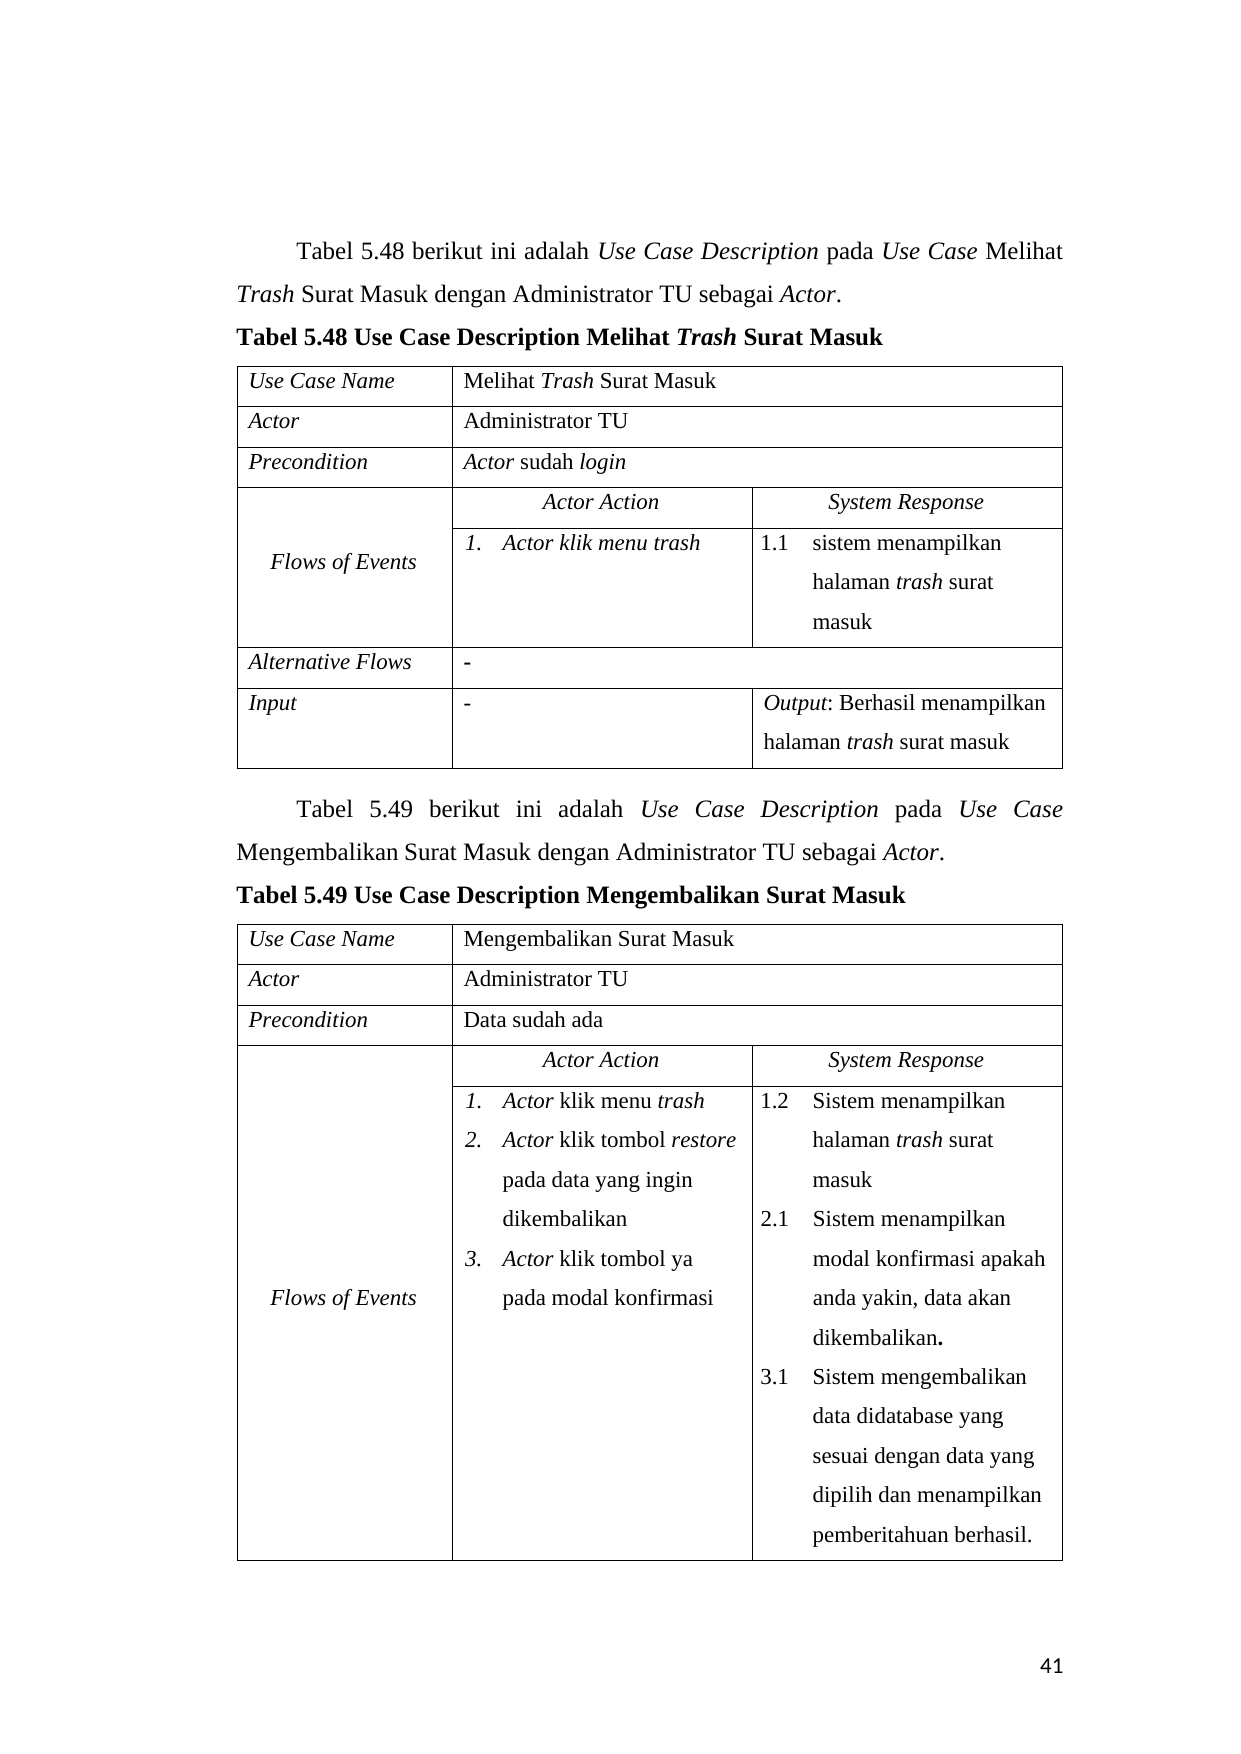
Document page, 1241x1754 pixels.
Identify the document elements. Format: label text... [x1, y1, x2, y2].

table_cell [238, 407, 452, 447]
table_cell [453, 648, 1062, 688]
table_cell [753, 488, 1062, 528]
text Tabel 5.49 Use Case Description Mengembalikan Surat Masuk [236, 880, 1063, 909]
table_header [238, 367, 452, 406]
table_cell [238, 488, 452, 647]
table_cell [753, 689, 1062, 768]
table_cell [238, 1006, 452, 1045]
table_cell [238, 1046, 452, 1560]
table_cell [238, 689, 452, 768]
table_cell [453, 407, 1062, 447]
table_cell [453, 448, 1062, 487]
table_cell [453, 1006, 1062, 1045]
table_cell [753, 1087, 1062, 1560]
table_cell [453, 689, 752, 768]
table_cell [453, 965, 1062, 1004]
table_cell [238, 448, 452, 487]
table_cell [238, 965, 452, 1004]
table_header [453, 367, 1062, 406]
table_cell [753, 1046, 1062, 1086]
text Tabel 5.48 Use Case Description Melihat Trash Surat Masuk [236, 322, 1063, 351]
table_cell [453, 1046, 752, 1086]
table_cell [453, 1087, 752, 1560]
text Tabel 5.49 berikut ini adalah Use Case Description pada Use Case Mengembalikan Surat Masuk dengan Administrator TU sebagai Actor. [236, 794, 1063, 866]
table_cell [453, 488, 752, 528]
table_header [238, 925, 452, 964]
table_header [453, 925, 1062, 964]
text Tabel 5.48 berikut ini adalah Use Case Description pada Use Case Melihat Trash Surat Masuk dengan Administrator TU sebagai Actor. [236, 236, 1063, 308]
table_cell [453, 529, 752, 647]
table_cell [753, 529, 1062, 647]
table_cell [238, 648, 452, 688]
